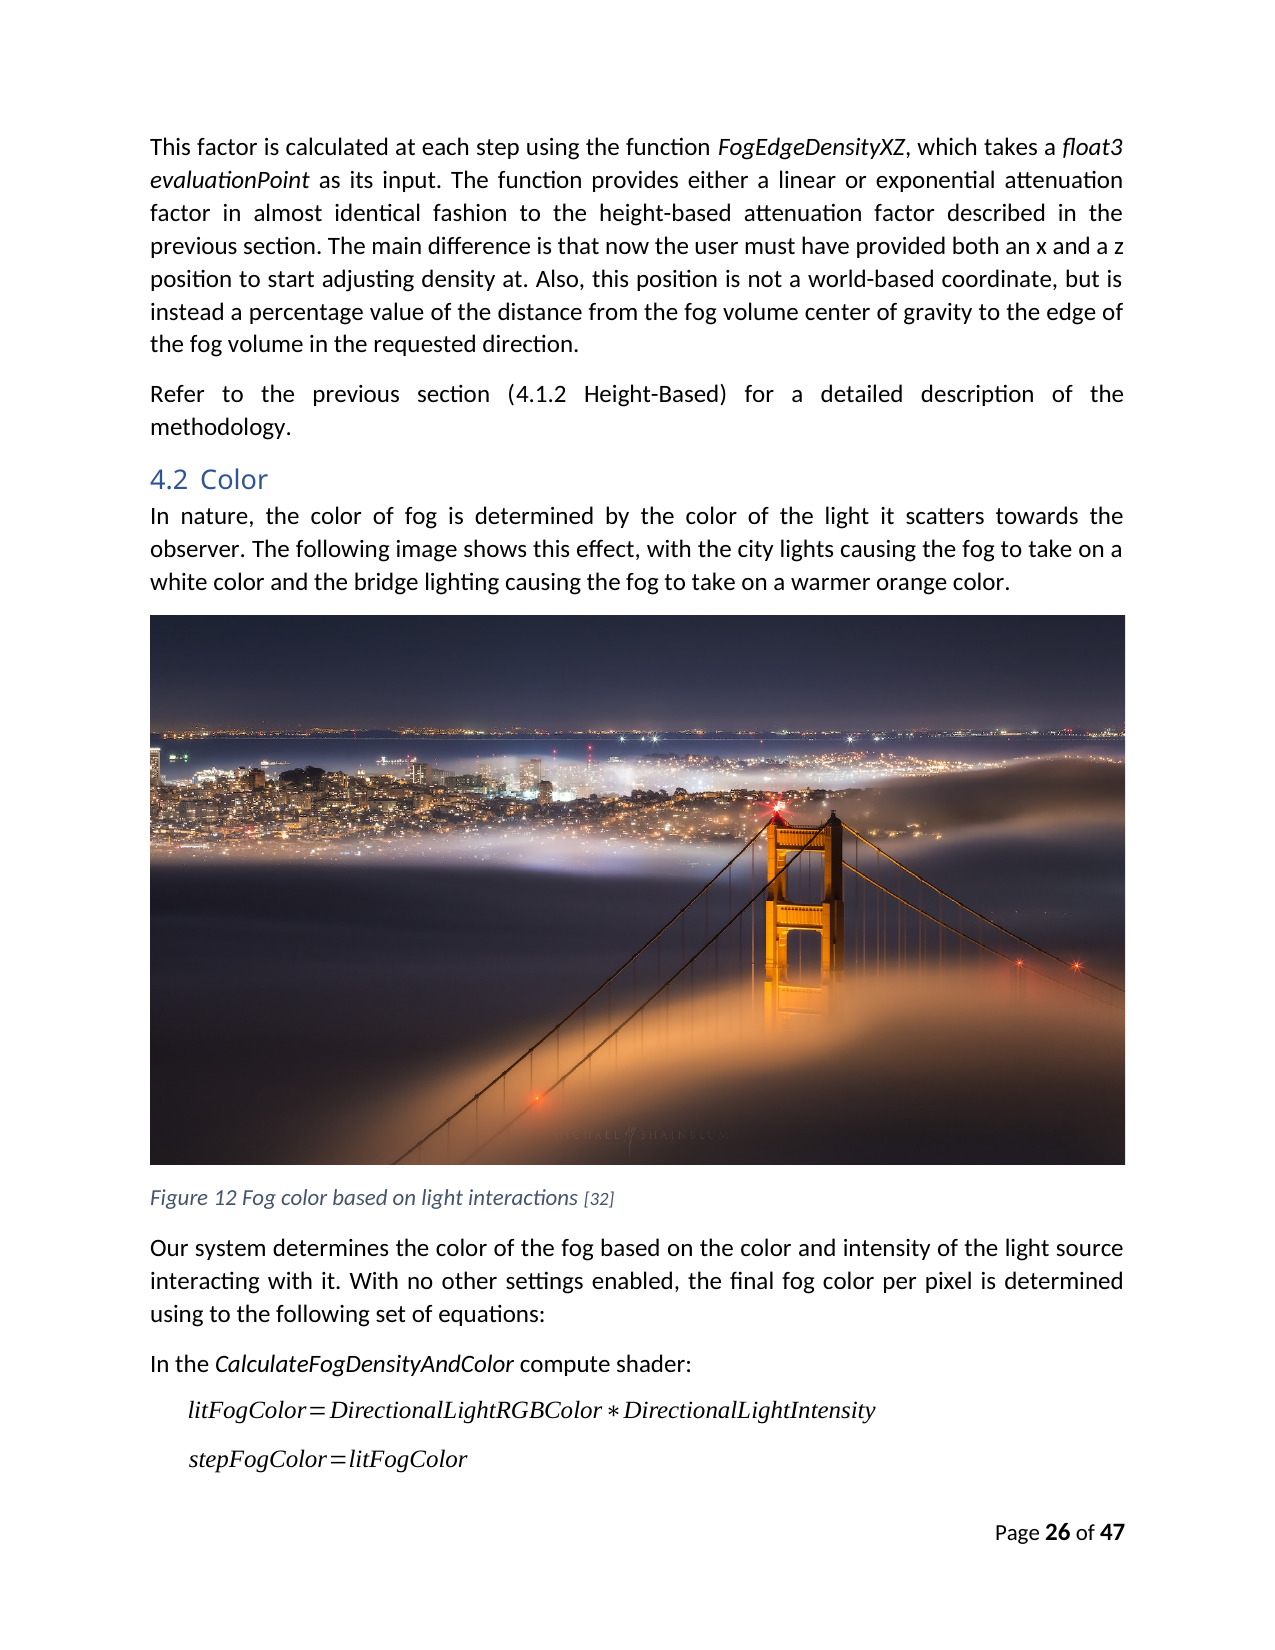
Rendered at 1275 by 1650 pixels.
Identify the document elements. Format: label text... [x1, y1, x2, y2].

text In the CalculateFogDensityAndColor compute shader: [150, 1348, 1125, 1378]
text Our system determines the color of the fog based on the color and intensity of the light source interacting with it. With no other settings enabled, the final fog color per pixel is determined using to the following set of equations: [150, 1232, 1125, 1329]
text Refer to the previous section (4.1.2 Height-Based) for a detailed description of the methodology. [150, 378, 1125, 442]
text In nature, the color of fog is determined by the color of the light it scatters towards the observer. The following image shows this effect, with the city lights causing the fog to take on a white color and the bridge lighting causing the fog to take on a warmer orange color. [150, 500, 1125, 597]
text Figure 12 Fog color based on light interactions [32] [150, 1183, 1125, 1211]
picture [150, 615, 1125, 1165]
subtitle Color [150, 461, 1125, 497]
text This factor is calculated at each step using the function FogEdgeDensityXZ, which takes a float3 evaluationPoint as its input. The function provides either a linear or exponential attenuation factor in almost identical fashion to the height-based attenuation factor described in the previous section. The main difference is that now the user must have provided both an x and a z position to start adjusting density at. Also, this position is not a world-based coordinate, but is instead a percentage value of the distance from the fog volume center of gravity to the edge of the fog volume in the requested direction. [150, 131, 1125, 359]
